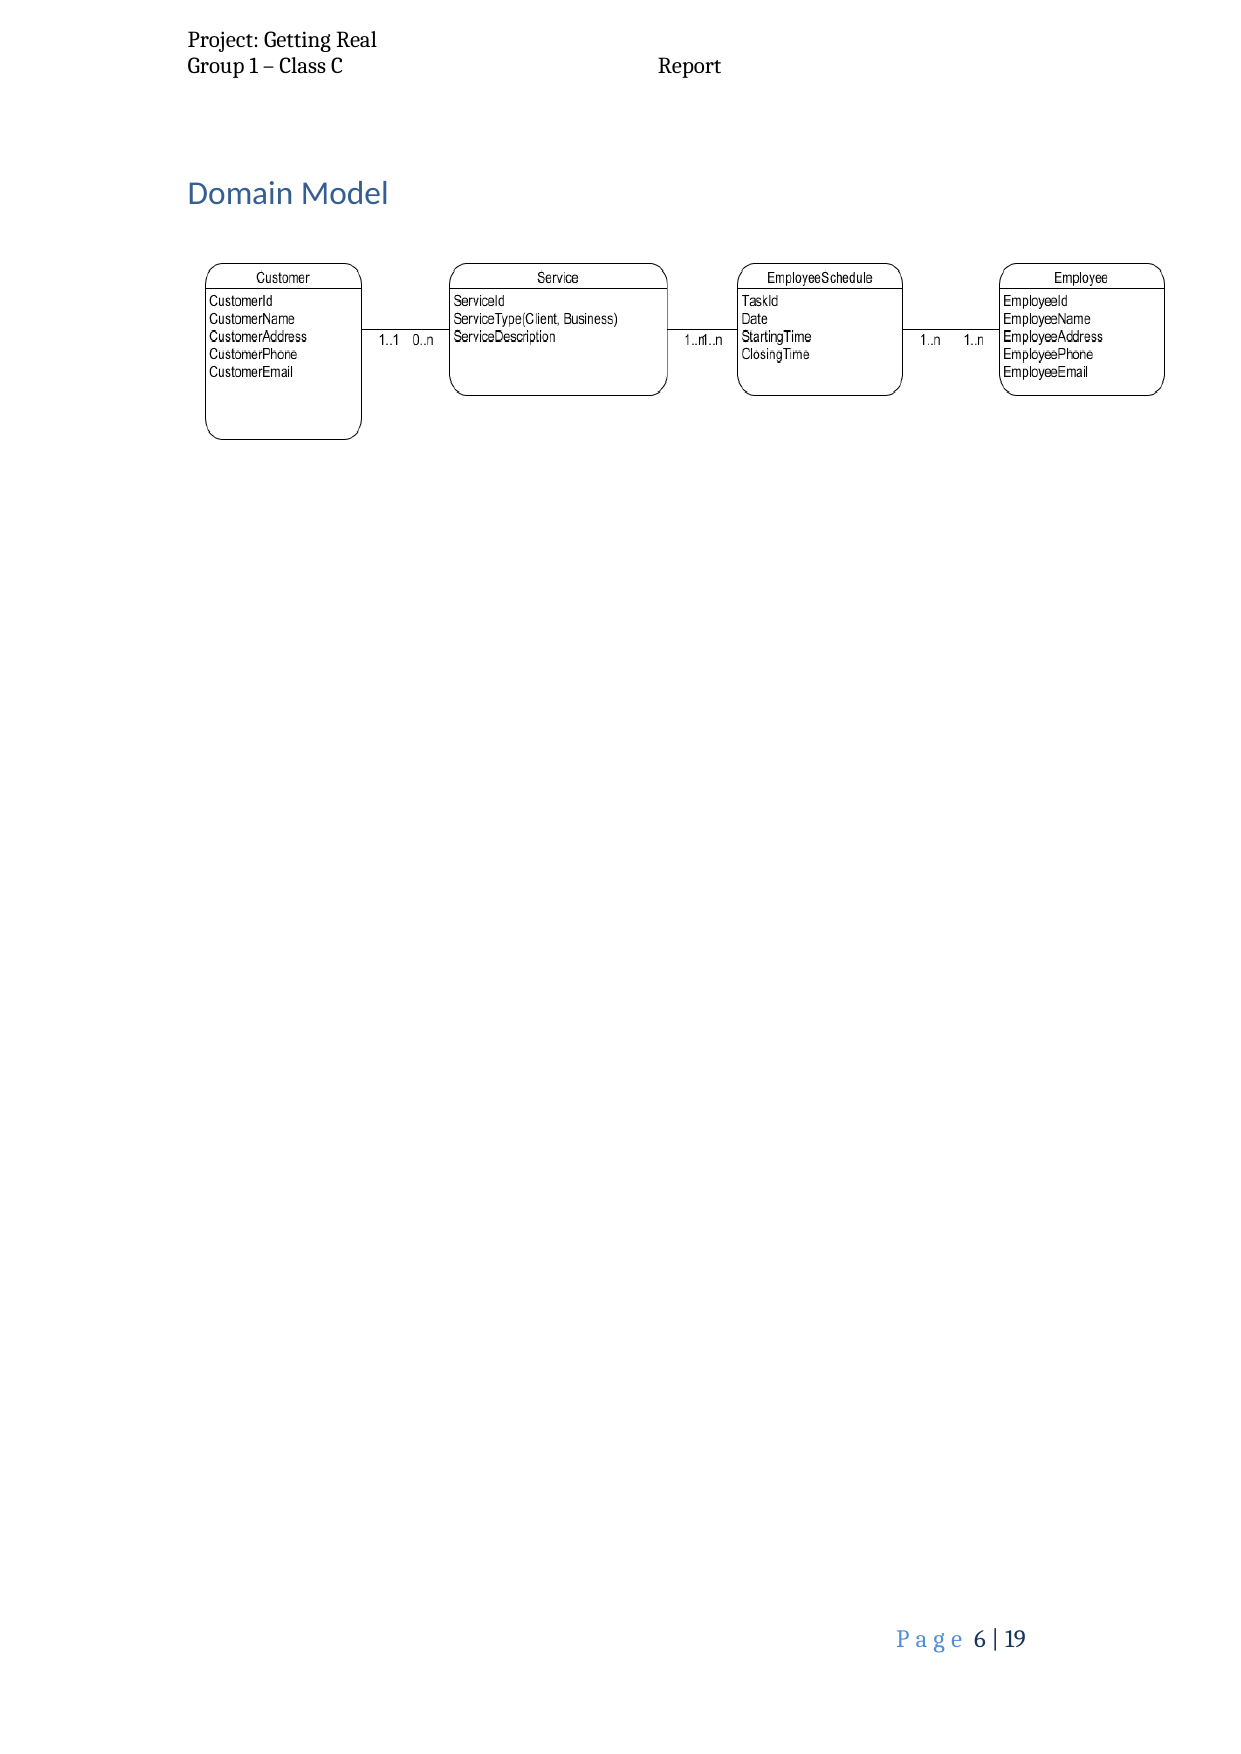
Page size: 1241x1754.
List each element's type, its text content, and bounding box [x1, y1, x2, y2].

subtitle Domain Model [187, 172, 1053, 213]
picture [187, 241, 1182, 463]
